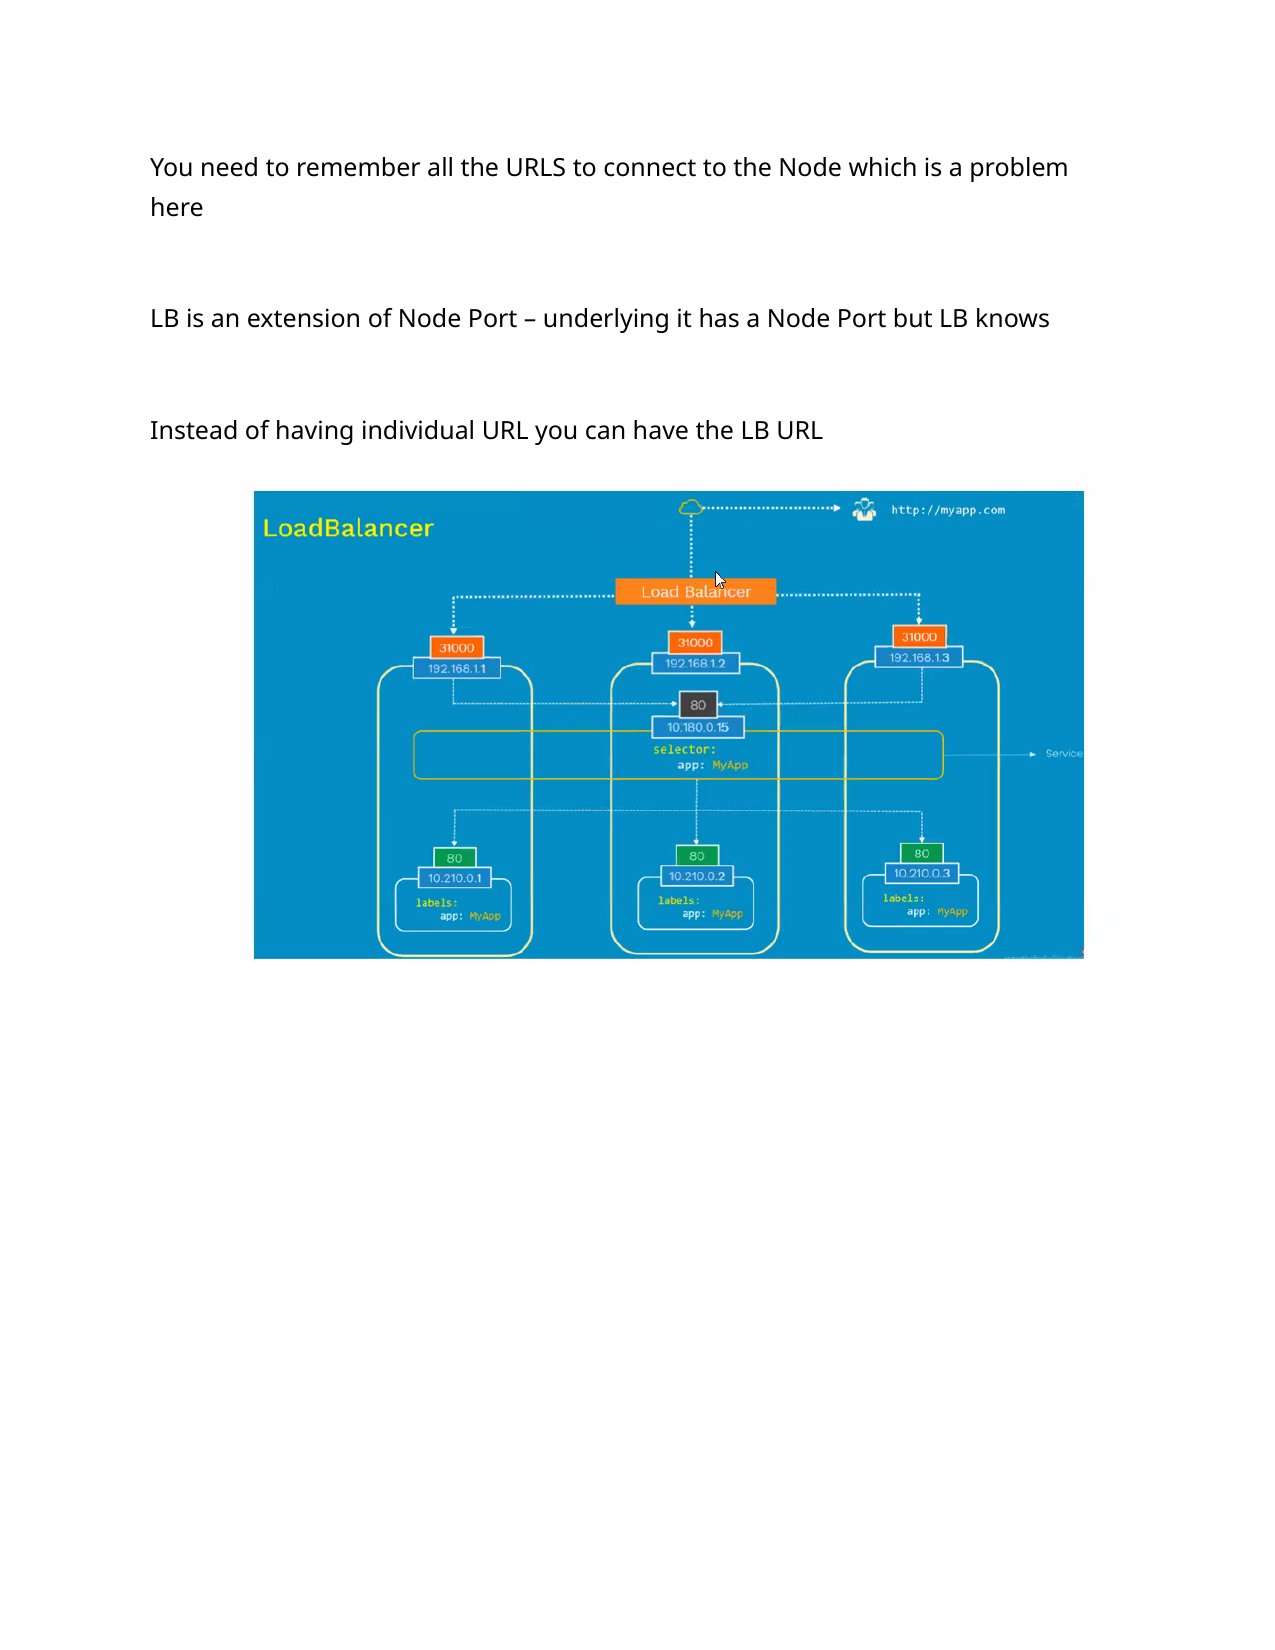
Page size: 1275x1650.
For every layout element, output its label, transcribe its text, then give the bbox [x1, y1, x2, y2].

text LB is an extension of Node Port – underlying it has a Node Port but LB knows [150, 301, 1125, 335]
picture [150, 468, 1125, 965]
text Instead of having individual URL you can have the LB URL [150, 412, 1125, 447]
text You need to remember all the URLS to connect to the Node which is a problem here [150, 150, 1125, 223]
